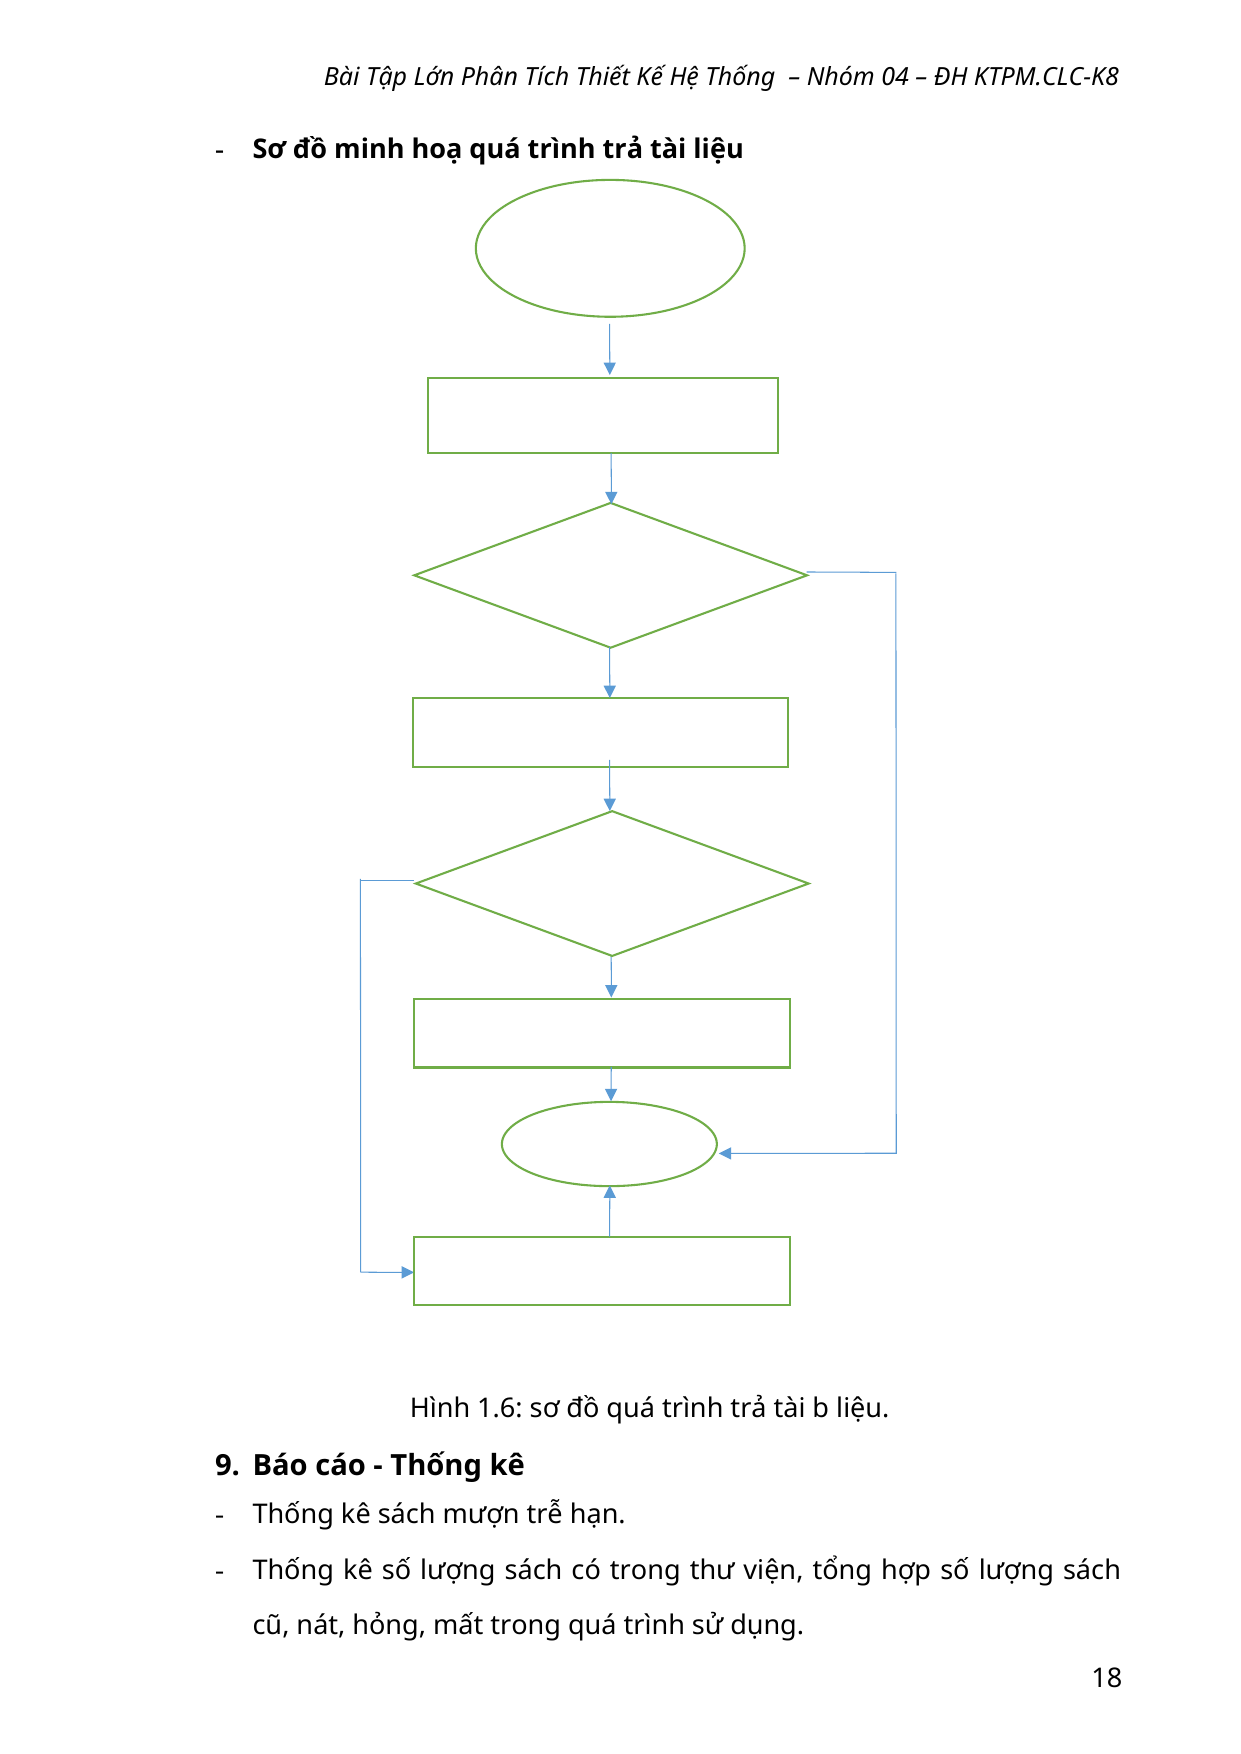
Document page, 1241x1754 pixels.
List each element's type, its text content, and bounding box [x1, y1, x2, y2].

list Sơ đồ minh hoạ quá trình trả tài liệu [215, 129, 1122, 166]
list Thống kê sách mượn trễ hạn. [215, 1495, 1122, 1532]
text Hình 1.6: sơ đồ quá trình trả tài b liệu. [177, 1388, 1122, 1425]
subtitle Báo cáo - Thống kê [215, 1445, 1122, 1484]
list Thống kê số lượng sách có trong thư viện, tổng hợp số lượng sách cũ, nát, hỏng, mất trong quá trình sử dụng. [215, 1550, 1122, 1642]
